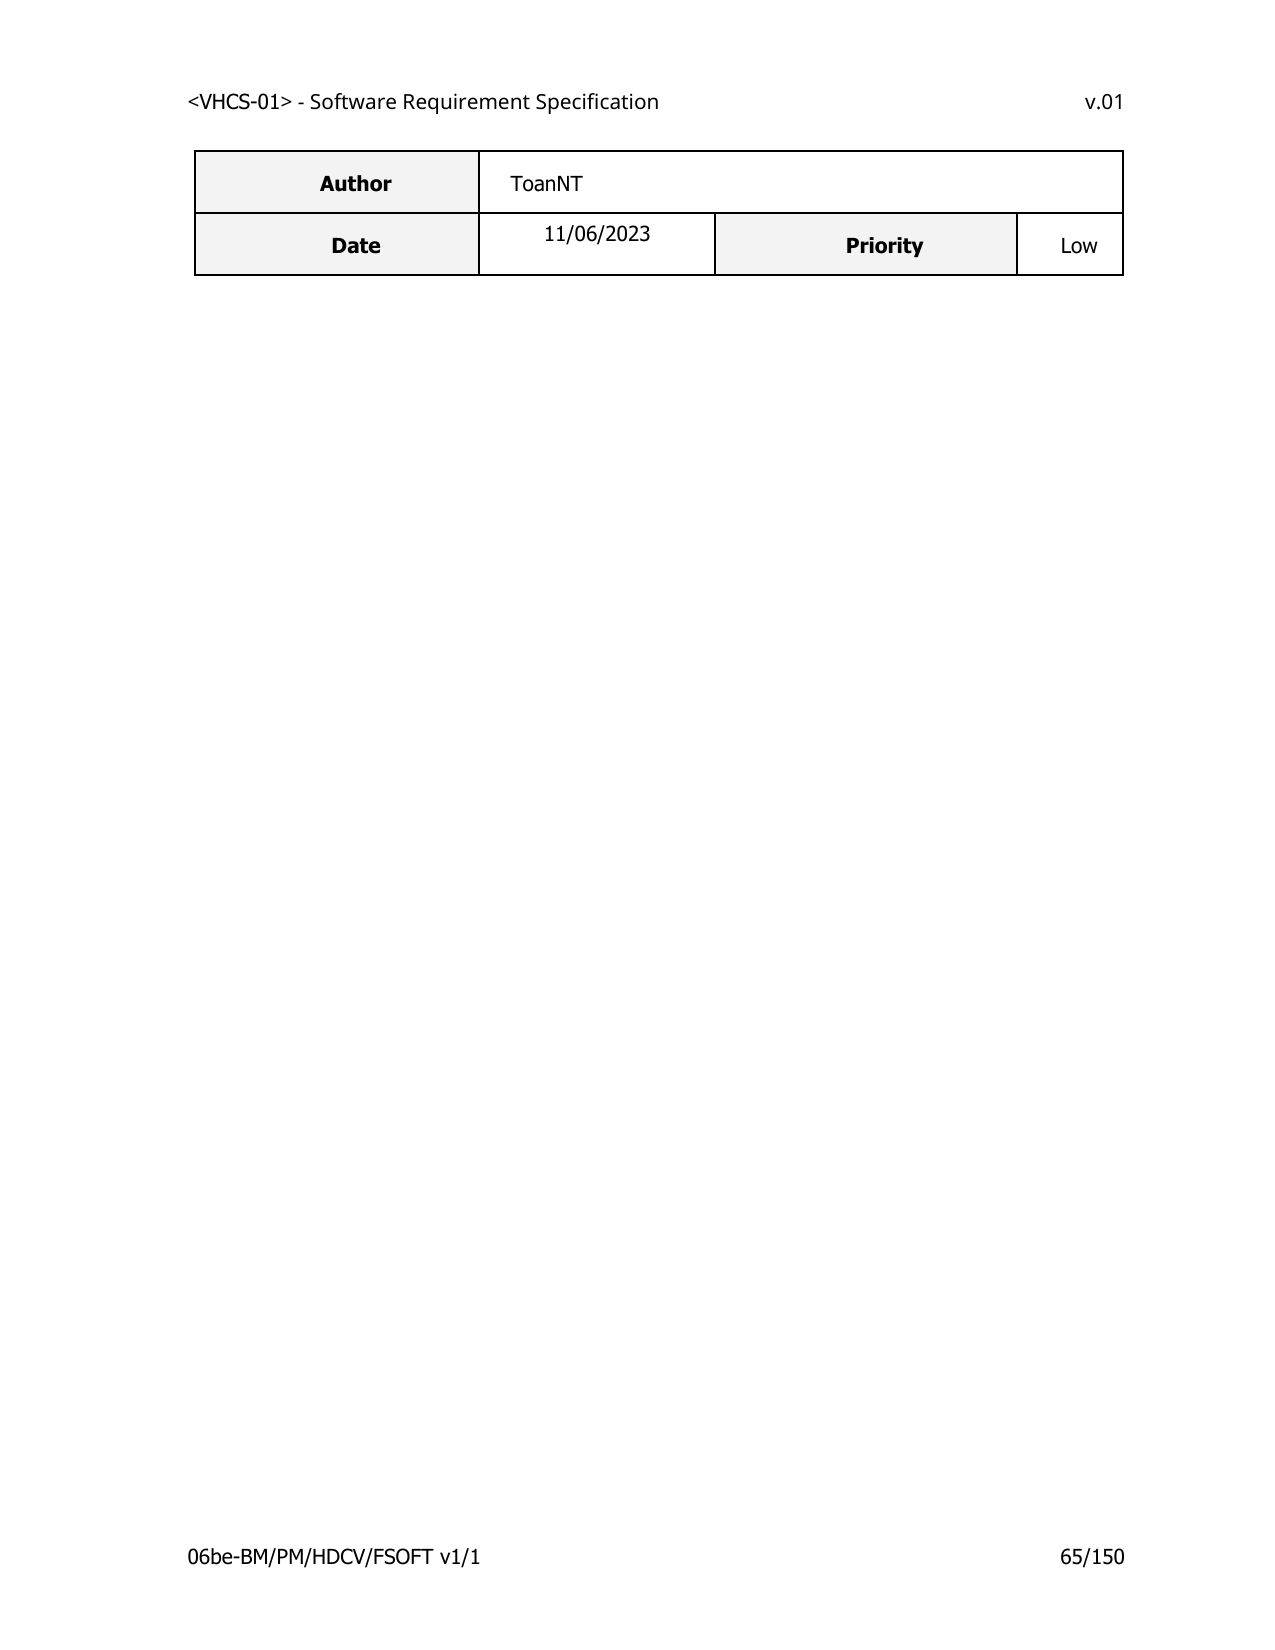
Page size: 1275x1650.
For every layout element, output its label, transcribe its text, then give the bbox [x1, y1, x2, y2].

table_cell Date [196, 214, 478, 274]
table_cell Priority [716, 214, 1016, 274]
table_cell Author [196, 152, 478, 212]
table_cell 11/06/2023 [480, 214, 714, 274]
table_cell ToanNT [480, 152, 1122, 212]
table_cell Low [1018, 214, 1122, 274]
